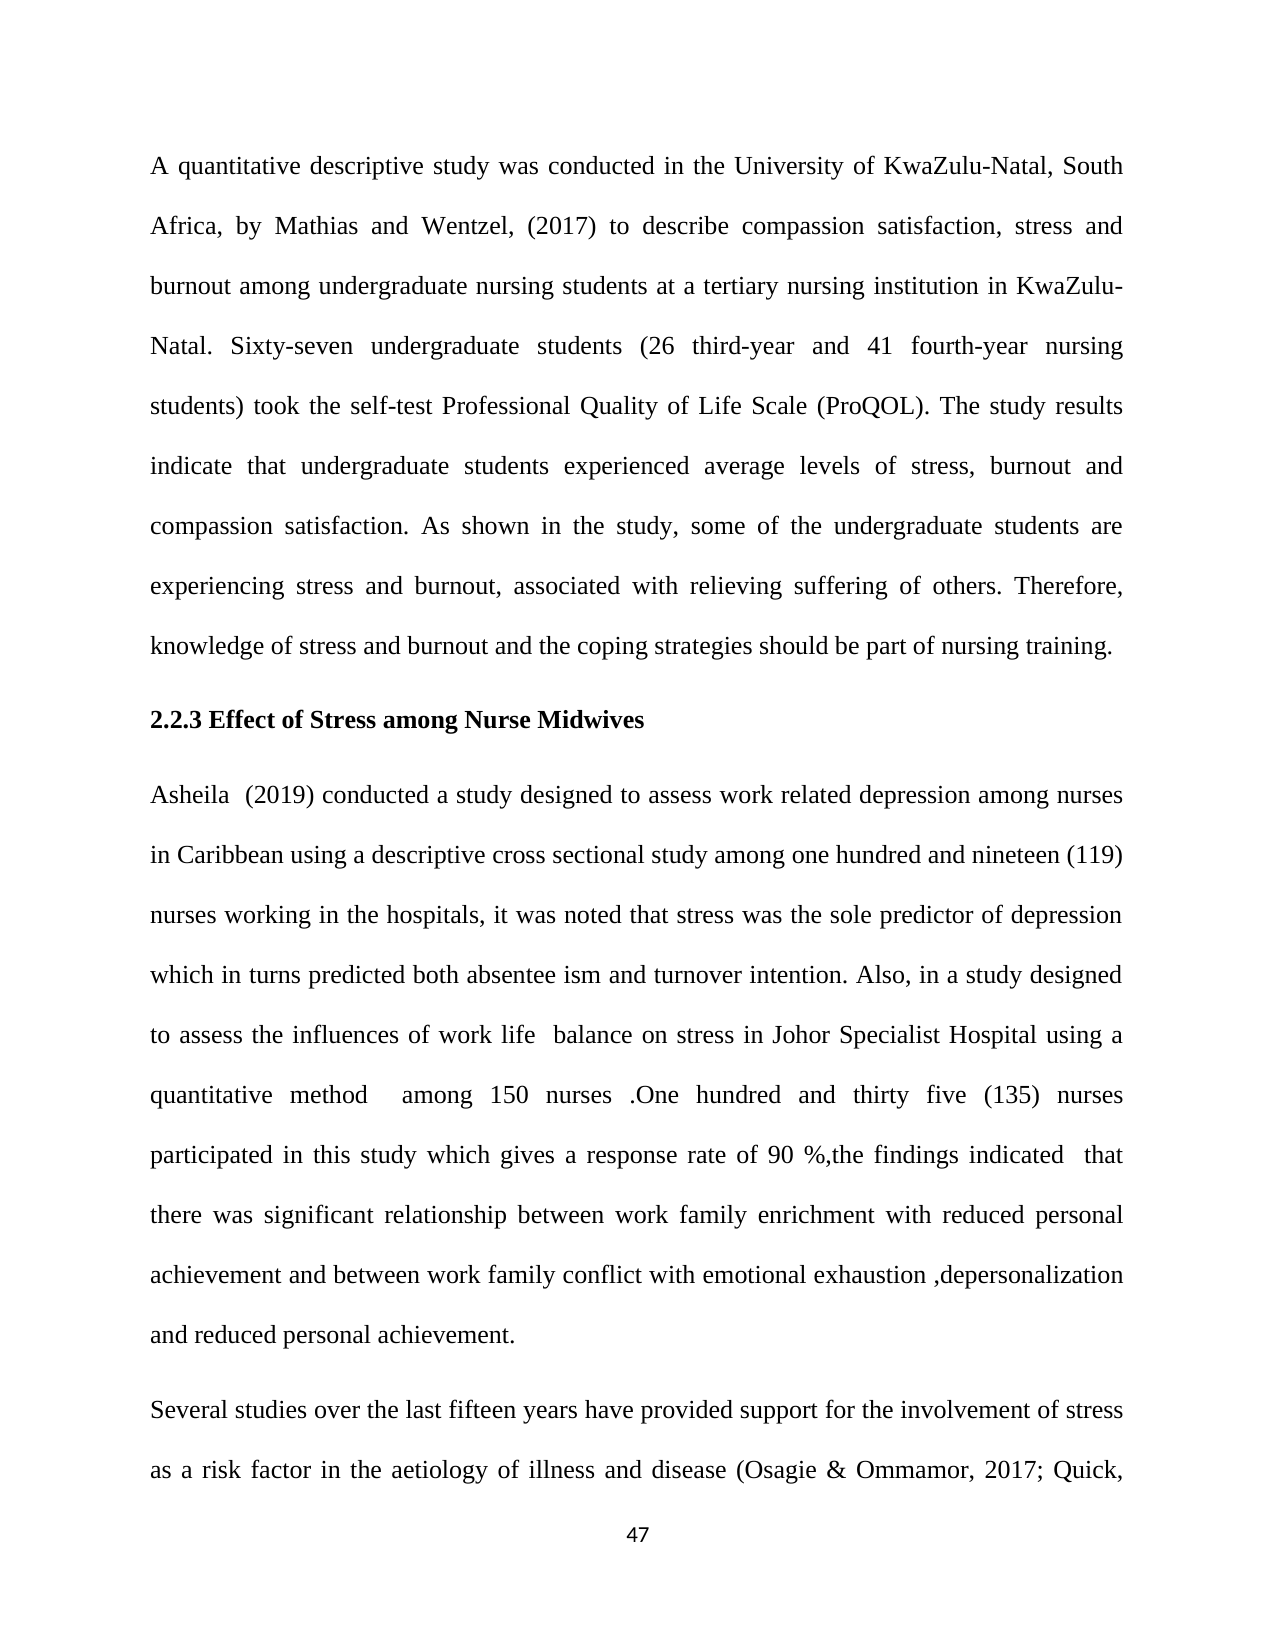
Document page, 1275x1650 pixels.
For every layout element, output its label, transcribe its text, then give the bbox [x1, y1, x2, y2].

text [150, 1394, 1125, 1484]
text Asheila (2019) conducted a study designed to assess work related depression among nurses in Caribbean using a descriptive cross sectional study among one hundred and nineteen (119) nurses working in the hospitals, it was noted that stress was the sole predictor of depression which in turns predicted both absentee ism and turnover intention. Also, in a study designed to assess the influences of work life balance on stress in Johor Specialist Hospital using a quantitative method among 150 nurses .One hundred and thirty five (135) nurses participated in this study which gives a response rate of 90 %,the findings indicated that there was significant relationship between work family enrichment with reduced personal achievement and between work family conflict with emotional exhaustion ,depersonalization and reduced personal achievement. [150, 779, 1125, 1349]
text A quantitative descriptive study was conducted in the University of KwaZulu-Natal, South Africa, by Mathias and Wentzel, (2017) to describe compassion satisfaction, stress and burnout among undergraduate nursing students at a tertiary nursing institution in KwaZulu-Natal. Sixty-seven undergraduate students (26 third-year and 41 fourth-year nursing students) took the self-test Professional Quality of Life Scale (ProQOL). The study results indicate that undergraduate students experienced average levels of stress, burnout and compassion satisfaction. As shown in the study, some of the undergraduate students are experiencing stress and burnout, associated with relieving suffering of others. Therefore, knowledge of stress and burnout and the coping strategies should be part of nursing training. [150, 150, 1125, 660]
text 2.2.3 Effect of Stress among Nurse Midwives [150, 704, 1125, 734]
